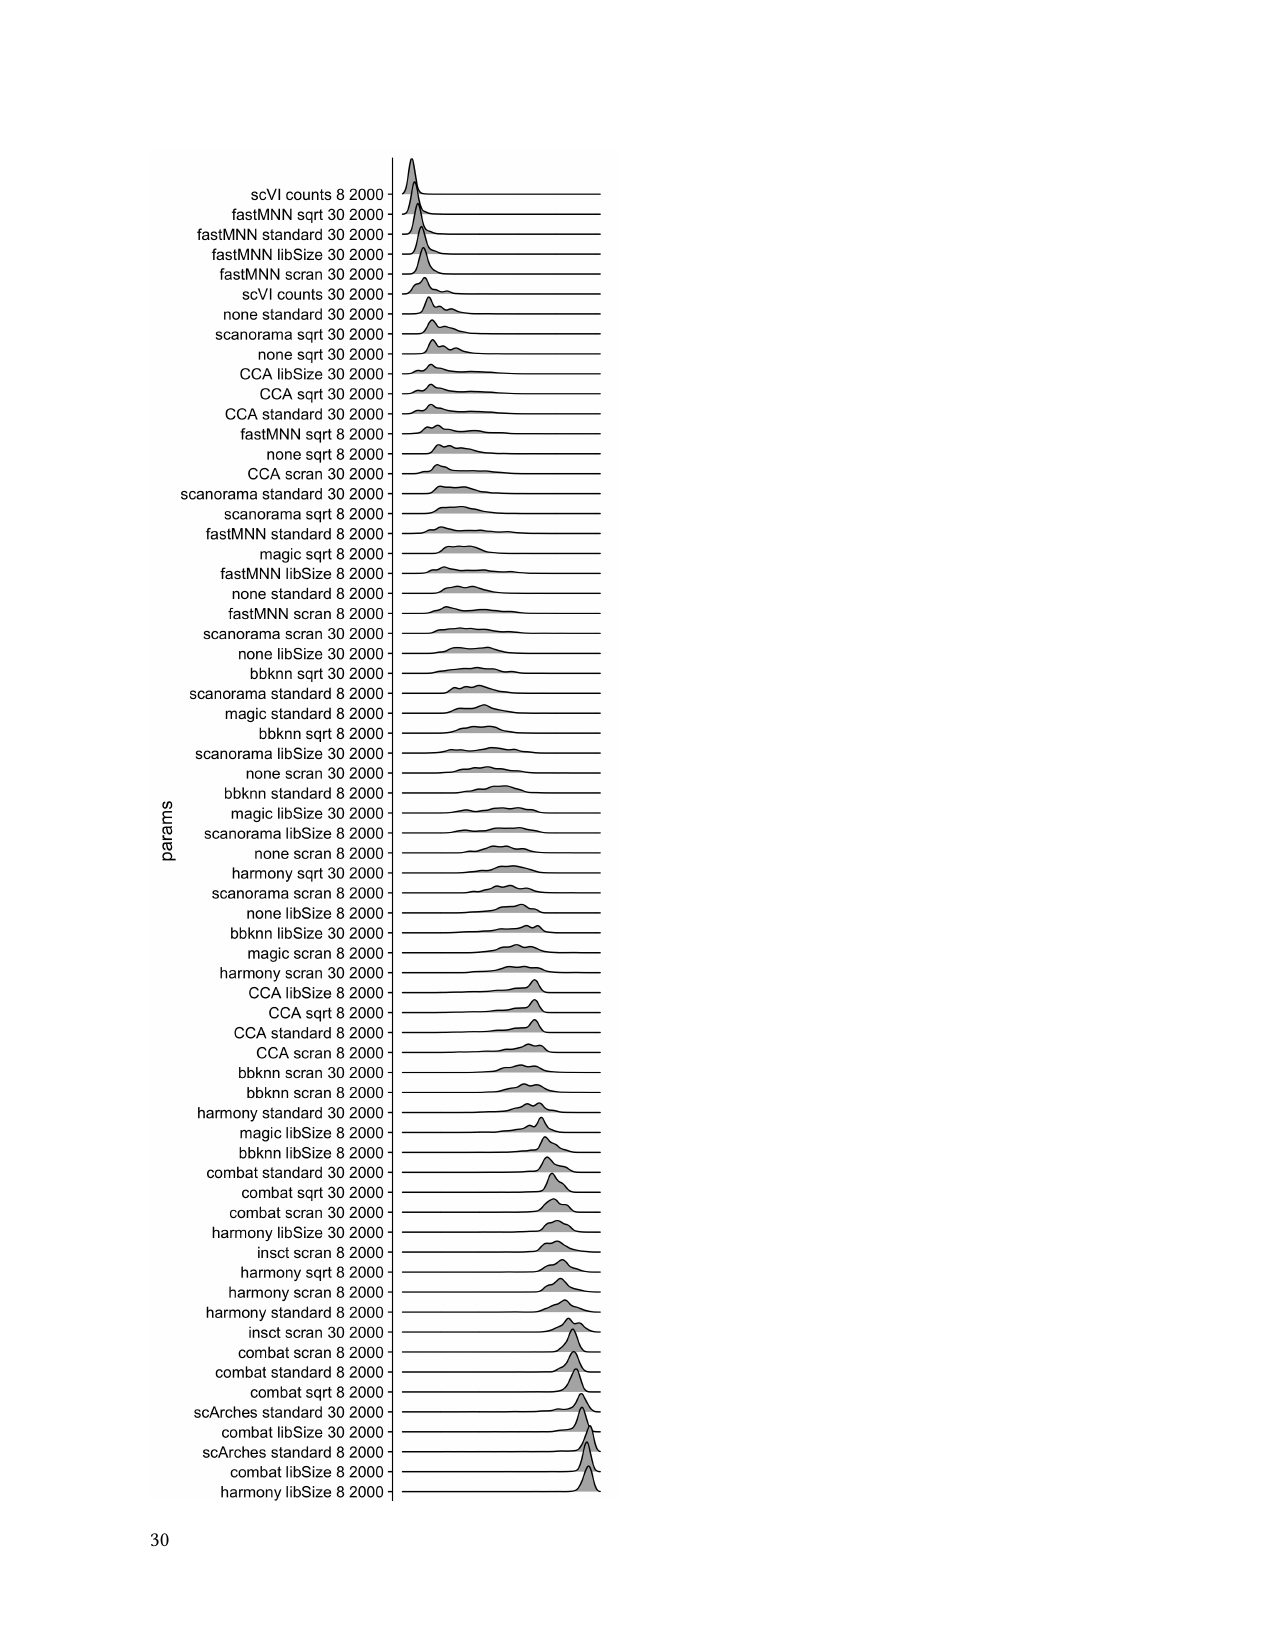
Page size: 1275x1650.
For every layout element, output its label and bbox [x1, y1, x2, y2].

picture [150, 150, 619, 1501]
